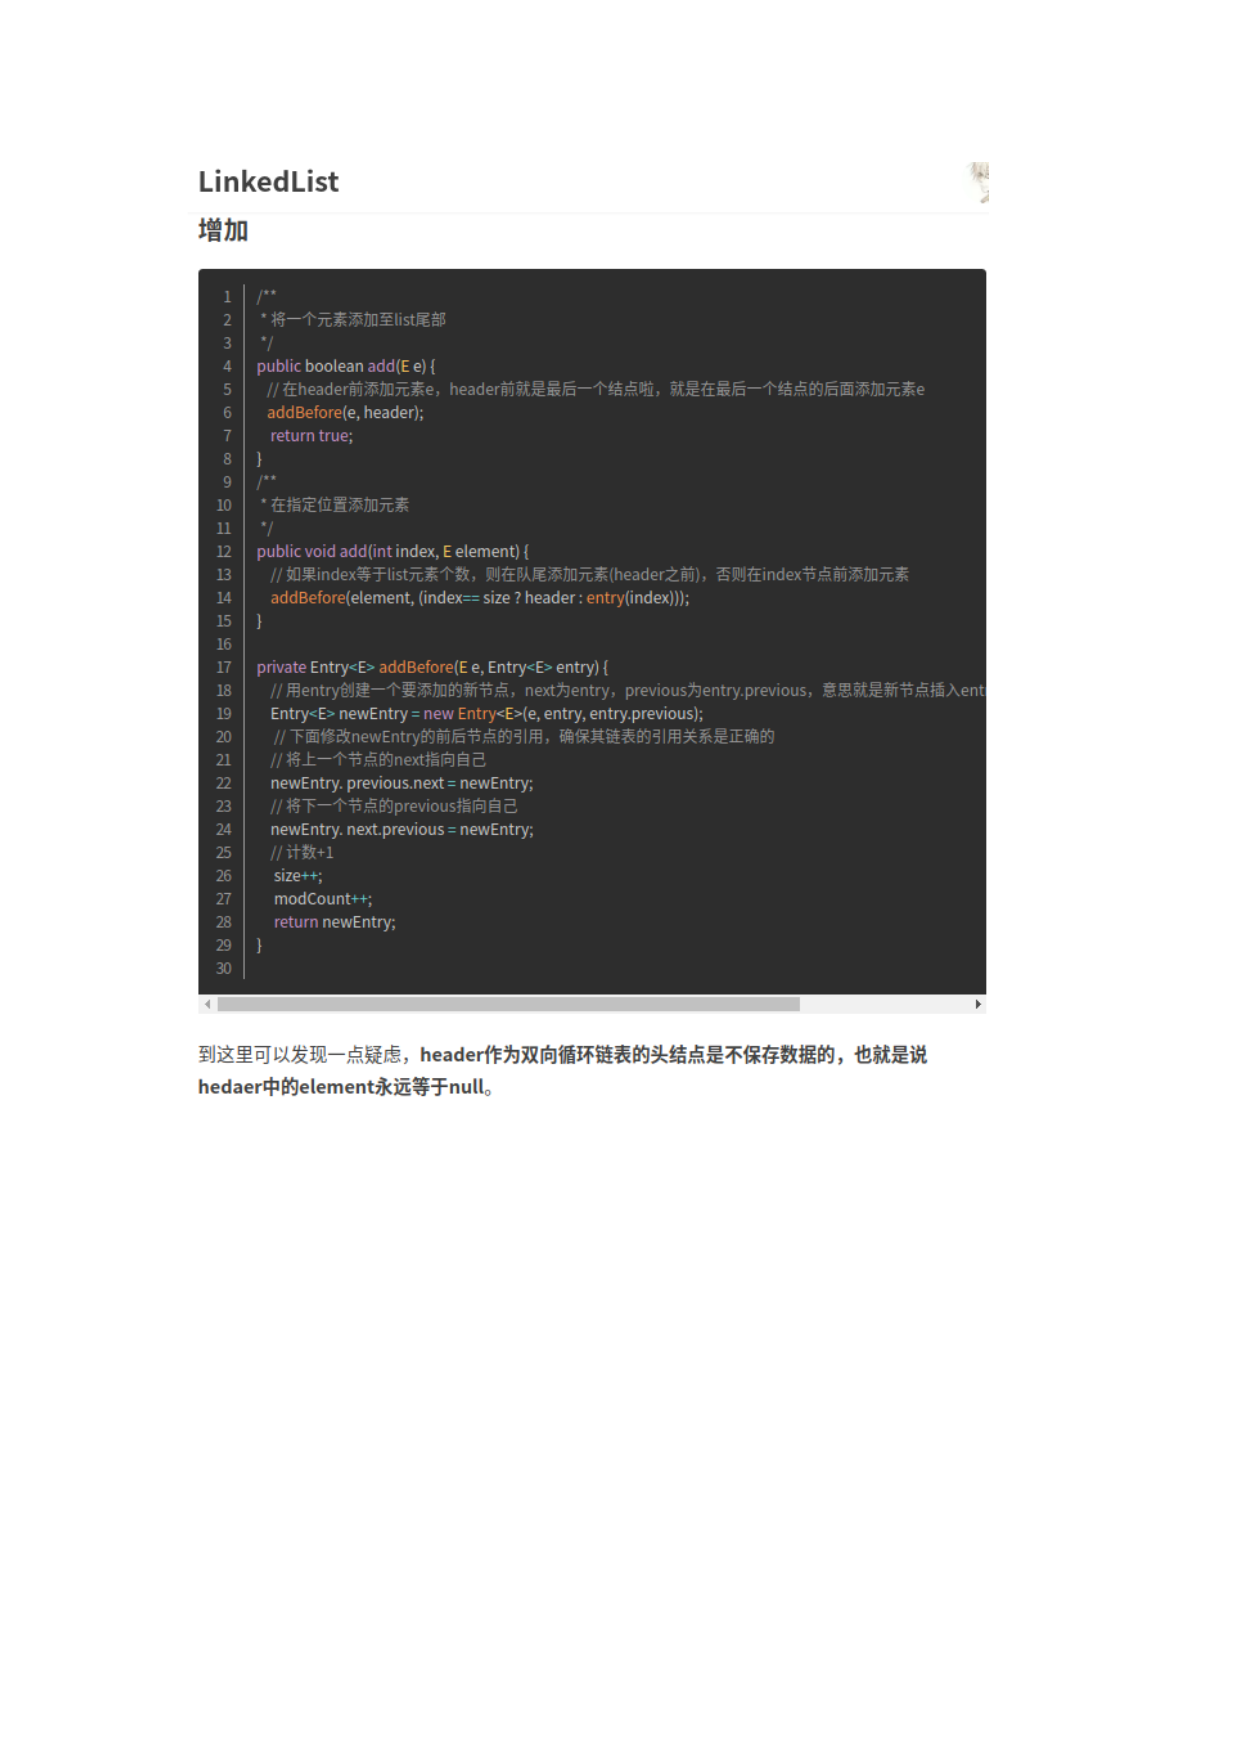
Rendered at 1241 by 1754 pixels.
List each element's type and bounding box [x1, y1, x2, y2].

picture [187, 162, 989, 1104]
